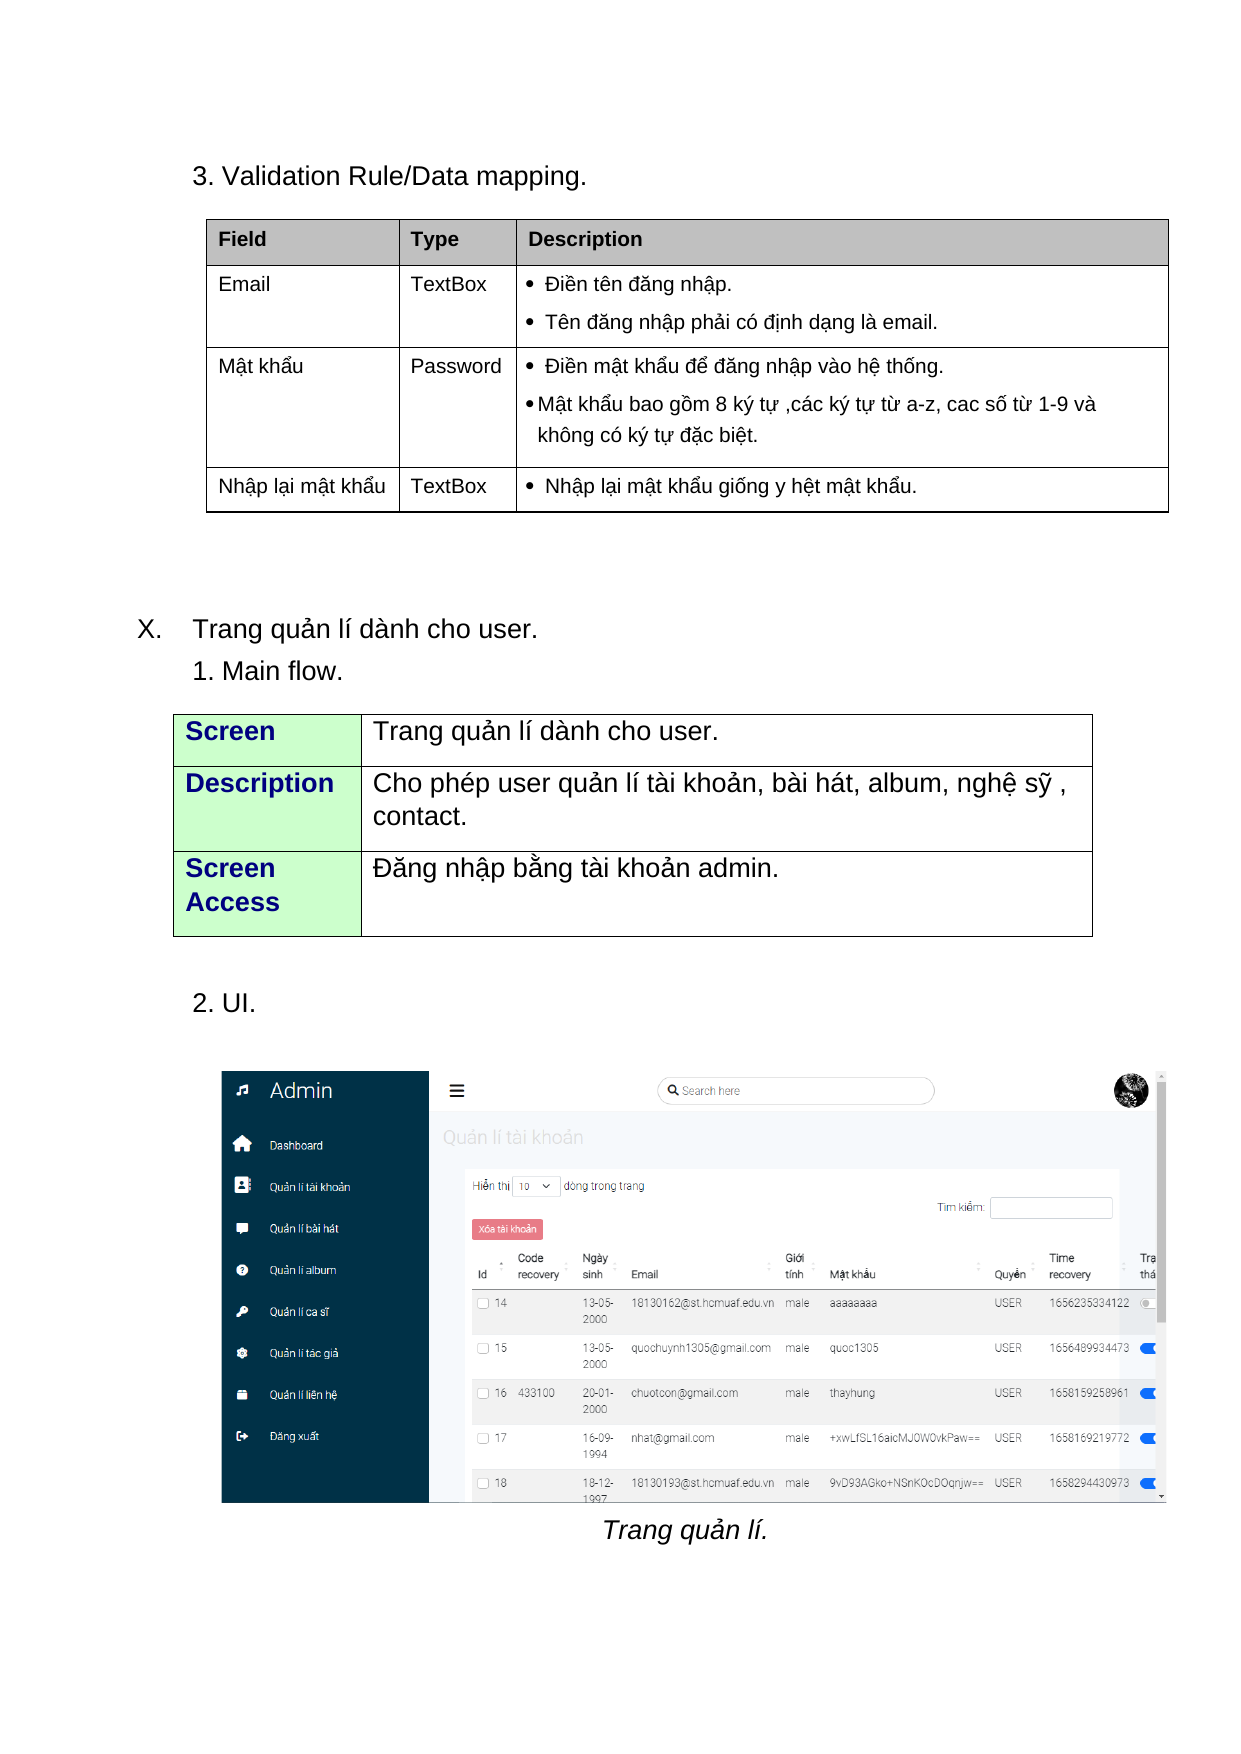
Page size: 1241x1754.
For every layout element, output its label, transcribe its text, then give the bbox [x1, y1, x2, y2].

picture [237, 1224, 248, 1233]
list Main flow. [192, 655, 1152, 687]
table_cell Description [174, 767, 361, 851]
list Validation Rule/Data mapping. [192, 160, 1152, 192]
picture [237, 1348, 247, 1358]
list Trang quản lí. [222, 1503, 1152, 1545]
table_cell TextBox [400, 468, 516, 511]
table_cell Nhập lại mật khẩu giống y hệt mật khẩu. [517, 468, 1168, 511]
table_cell Screen Access [174, 852, 361, 936]
table_header Trang quản lí dành cho user. [362, 715, 1092, 766]
table_cell Password [400, 348, 516, 467]
picture [237, 1432, 247, 1440]
picture [430, 1071, 1167, 1503]
table_cell Đăng nhập bằng tài khoản admin. [362, 852, 1092, 936]
table_cell Cho phép user quản lí tài khoản, bài hát, album, nghệ sỹ , contact. [362, 767, 1092, 851]
table_header Screen [174, 715, 361, 766]
list UI. [192, 987, 1152, 1018]
table_cell Mật khẩu [207, 348, 399, 467]
table_cell TextBox [400, 266, 516, 347]
table_header Field [207, 220, 399, 265]
table_cell Nhập lại mật khẩu [207, 468, 399, 511]
picture [237, 1307, 248, 1316]
picture [237, 1265, 248, 1275]
picture [233, 1136, 251, 1151]
picture [237, 1391, 247, 1399]
table_cell Điền tên đăng nhập. Tên đăng nhập phải có định dạng là email. [517, 266, 1168, 347]
table_cell Điền mật khẩu để đăng nhập vào hệ thống. Mật khẩu bao gồm 8 ký tự ,các ký tự từ a-z, cac số từ 1-9 và không có ký tự đặc biệt. [517, 348, 1168, 467]
table_cell Email [207, 266, 399, 347]
picture [235, 1177, 250, 1192]
table_header Type [400, 220, 516, 265]
table_header Description [517, 220, 1168, 265]
list Trang quản lí dành cho user. [162, 613, 1152, 644]
picture [237, 1085, 248, 1095]
